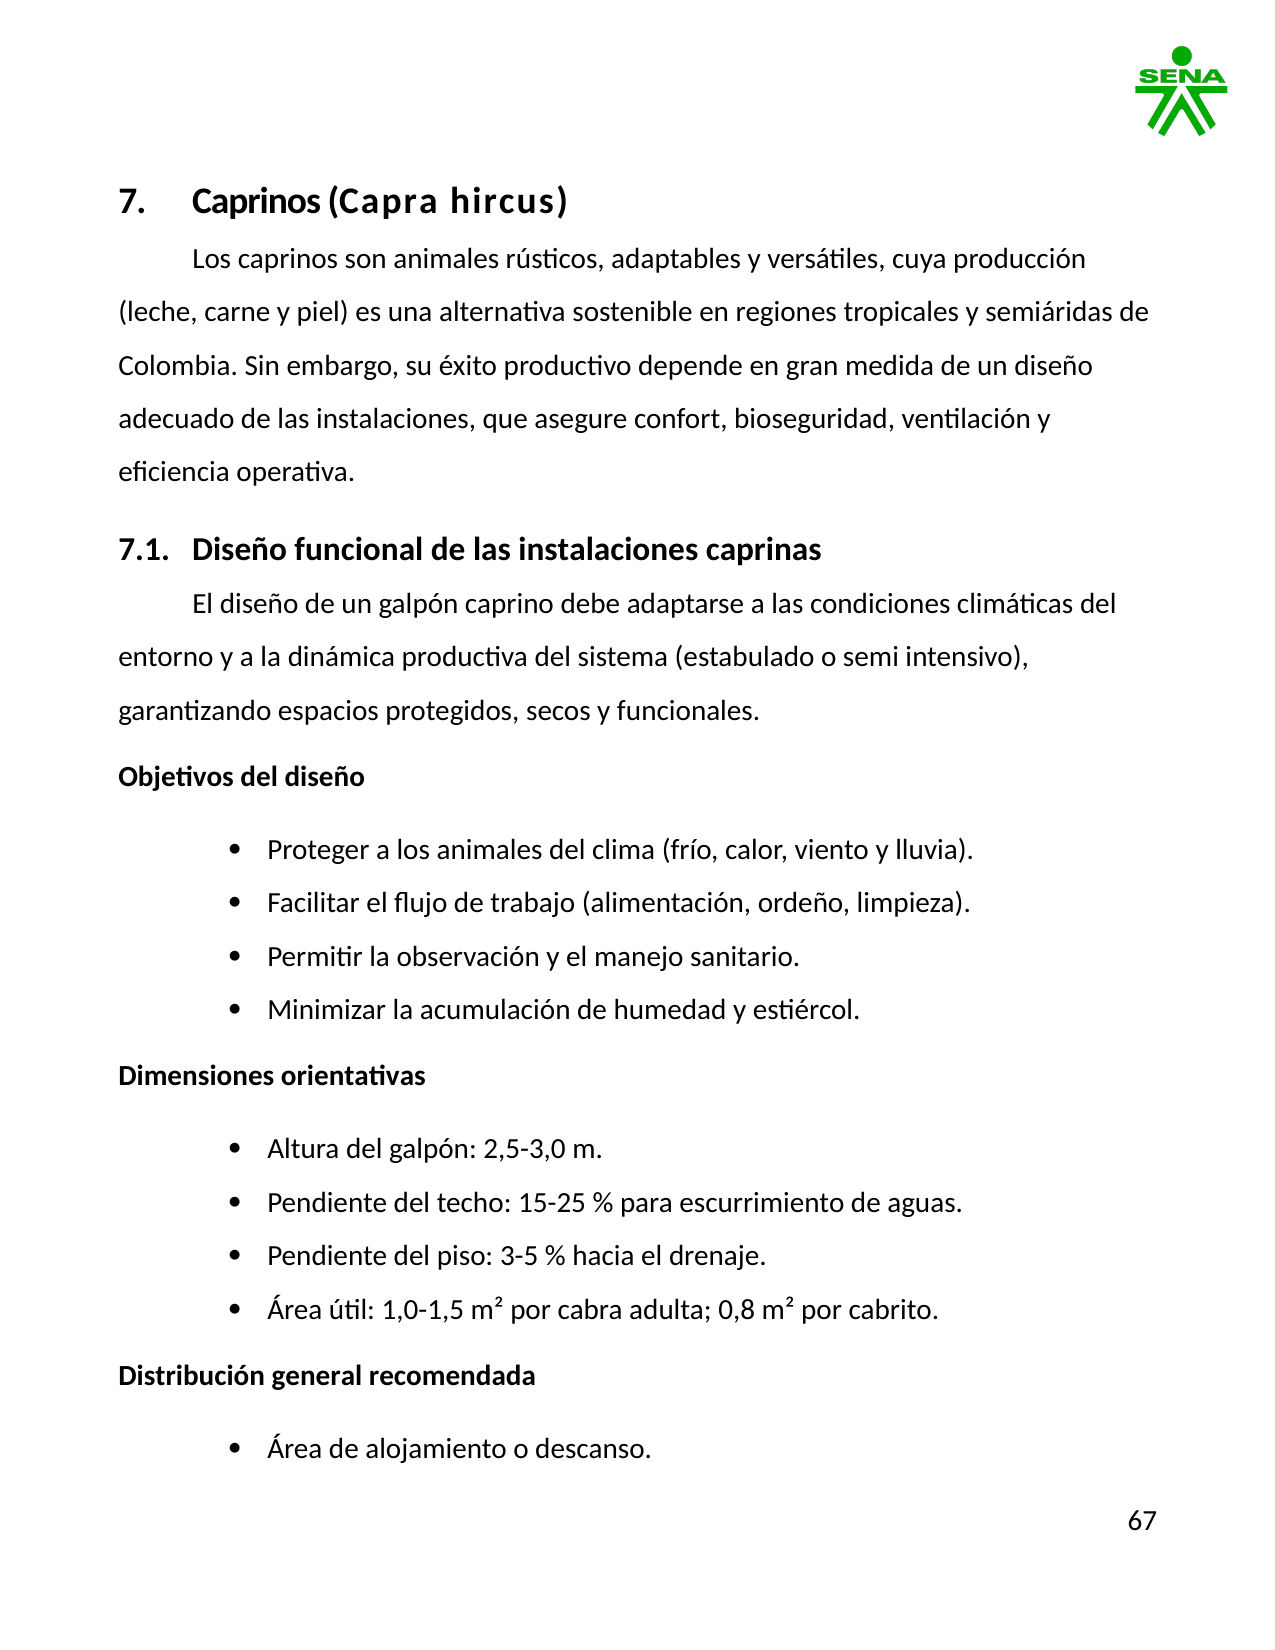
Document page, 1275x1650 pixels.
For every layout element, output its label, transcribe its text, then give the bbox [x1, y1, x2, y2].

text El diseño de un galpón caprino debe adaptarse a las condiciones climáticas del entorno y a la dinámica productiva del sistema (estabulado o semi intensivo), garantizando espacios protegidos, secos y funcionales. [118, 585, 1157, 728]
subtitle Objetivos del diseño [118, 758, 1157, 793]
subtitle Diseño funcional de las instalaciones caprinas [118, 528, 1157, 568]
list Facilitar el flujo de trabajo (alimentación, ordeño, limpieza). [229, 884, 1157, 920]
list Área de alojamiento o descanso. [229, 1430, 1157, 1465]
subtitle Dimensiones orientativas [118, 1057, 1157, 1093]
list Proteger a los animales del clima (frío, calor, viento y lluvia). [229, 831, 1157, 867]
subtitle Caprinos (Capra hircus) [118, 177, 1157, 223]
list Minimizar la acumulación de humedad y estiércol. [229, 991, 1157, 1027]
text Los caprinos son animales rústicos, adaptables y versátiles, cuya producción (leche, carne y piel) es una alternativa sostenible en regiones tropicales y semiáridas de Colombia. Sin embargo, su éxito productivo depende en gran medida de un diseño adecuado de las instalaciones, que asegure confort, bioseguridad, ventilación y eficiencia operativa. [118, 240, 1157, 489]
list Área útil: 1,0-1,5 m² por cabra adulta; 0,8 m² por cabrito. [229, 1291, 1157, 1326]
list Altura del galpón: 2,5-3,0 m. [229, 1130, 1157, 1166]
picture [1135, 46, 1228, 136]
subtitle Distribución general recomendada [118, 1357, 1157, 1392]
list Permitir la observación y el manejo sanitario. [229, 938, 1157, 973]
list Pendiente del techo: 15-25 % para escurrimiento de aguas. [229, 1184, 1157, 1219]
list Pendiente del piso: 3-5 % hacia el drenaje. [229, 1237, 1157, 1273]
